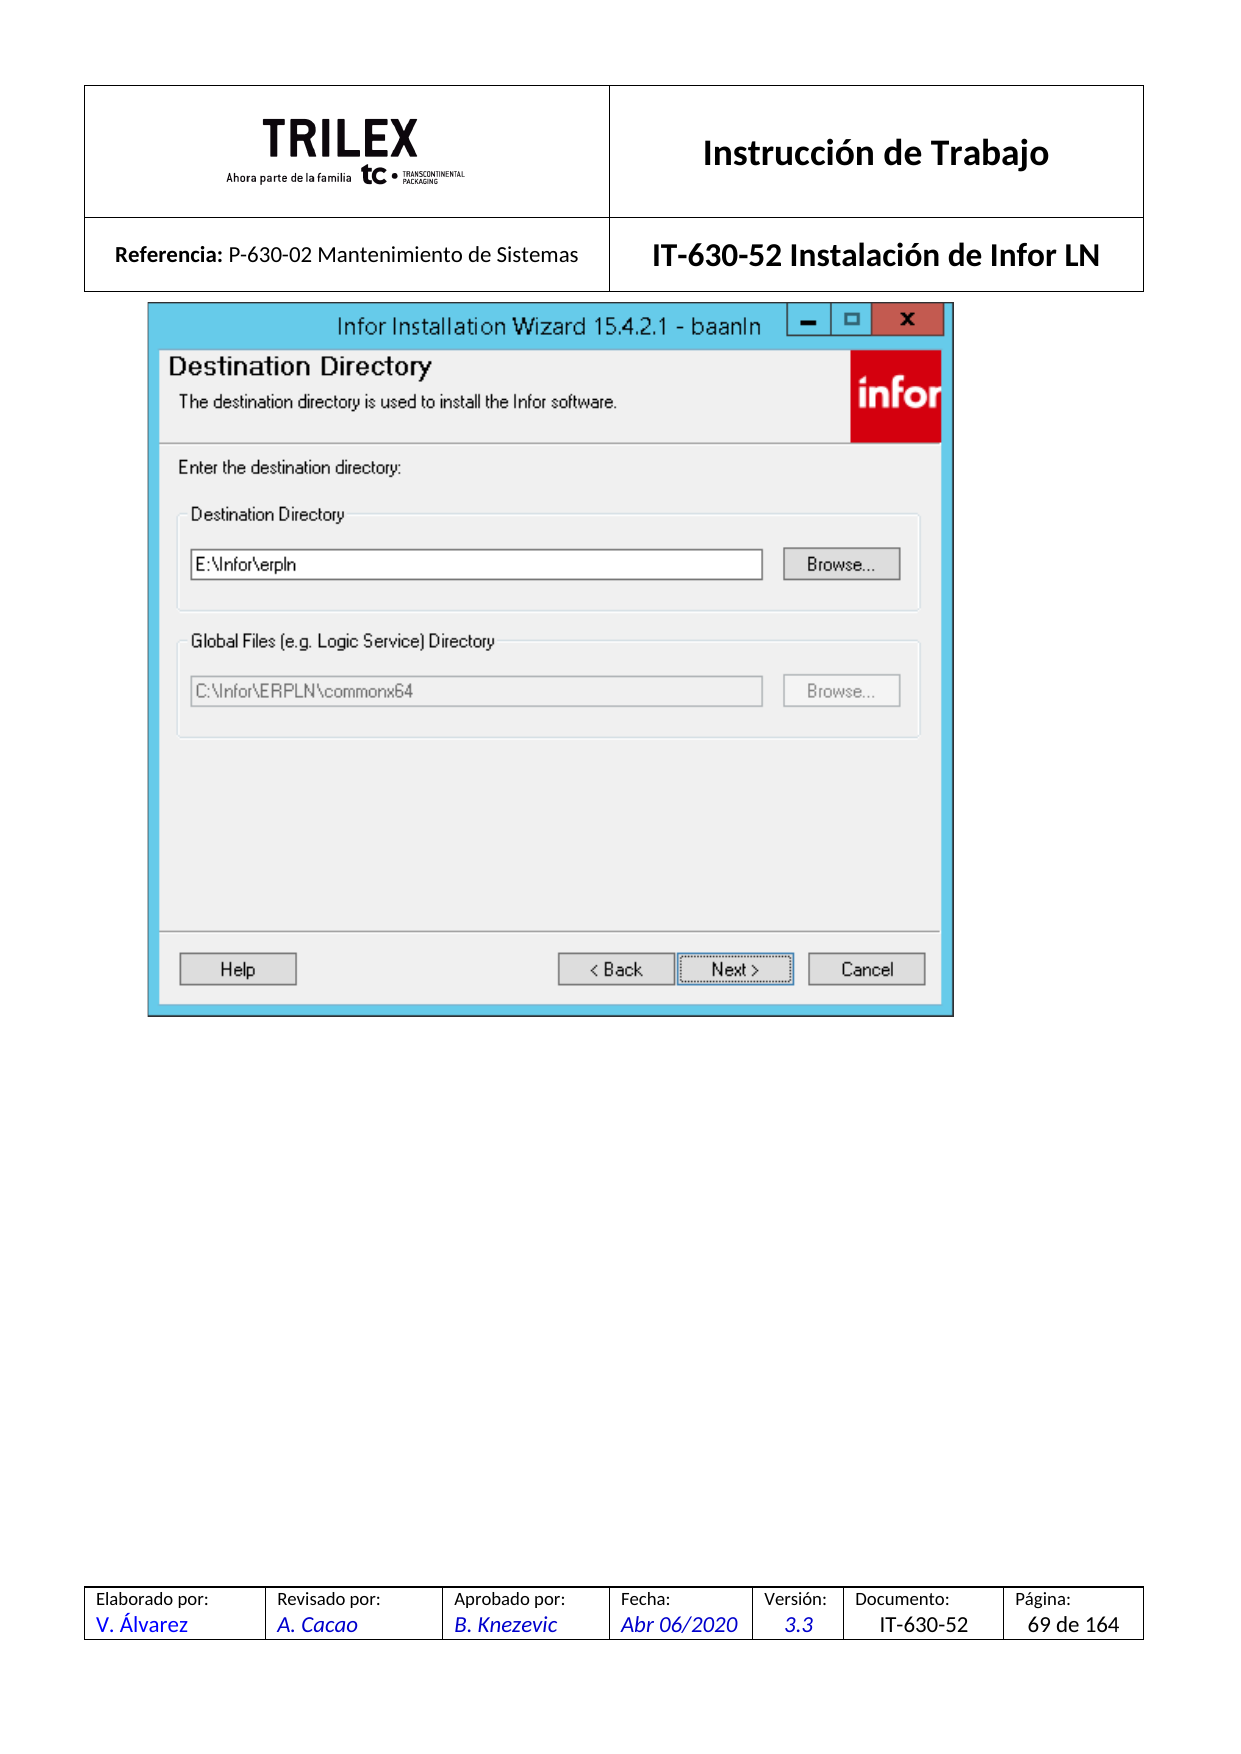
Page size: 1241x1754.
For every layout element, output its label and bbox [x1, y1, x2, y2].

picture [147, 302, 954, 1017]
picture [207, 93, 487, 210]
